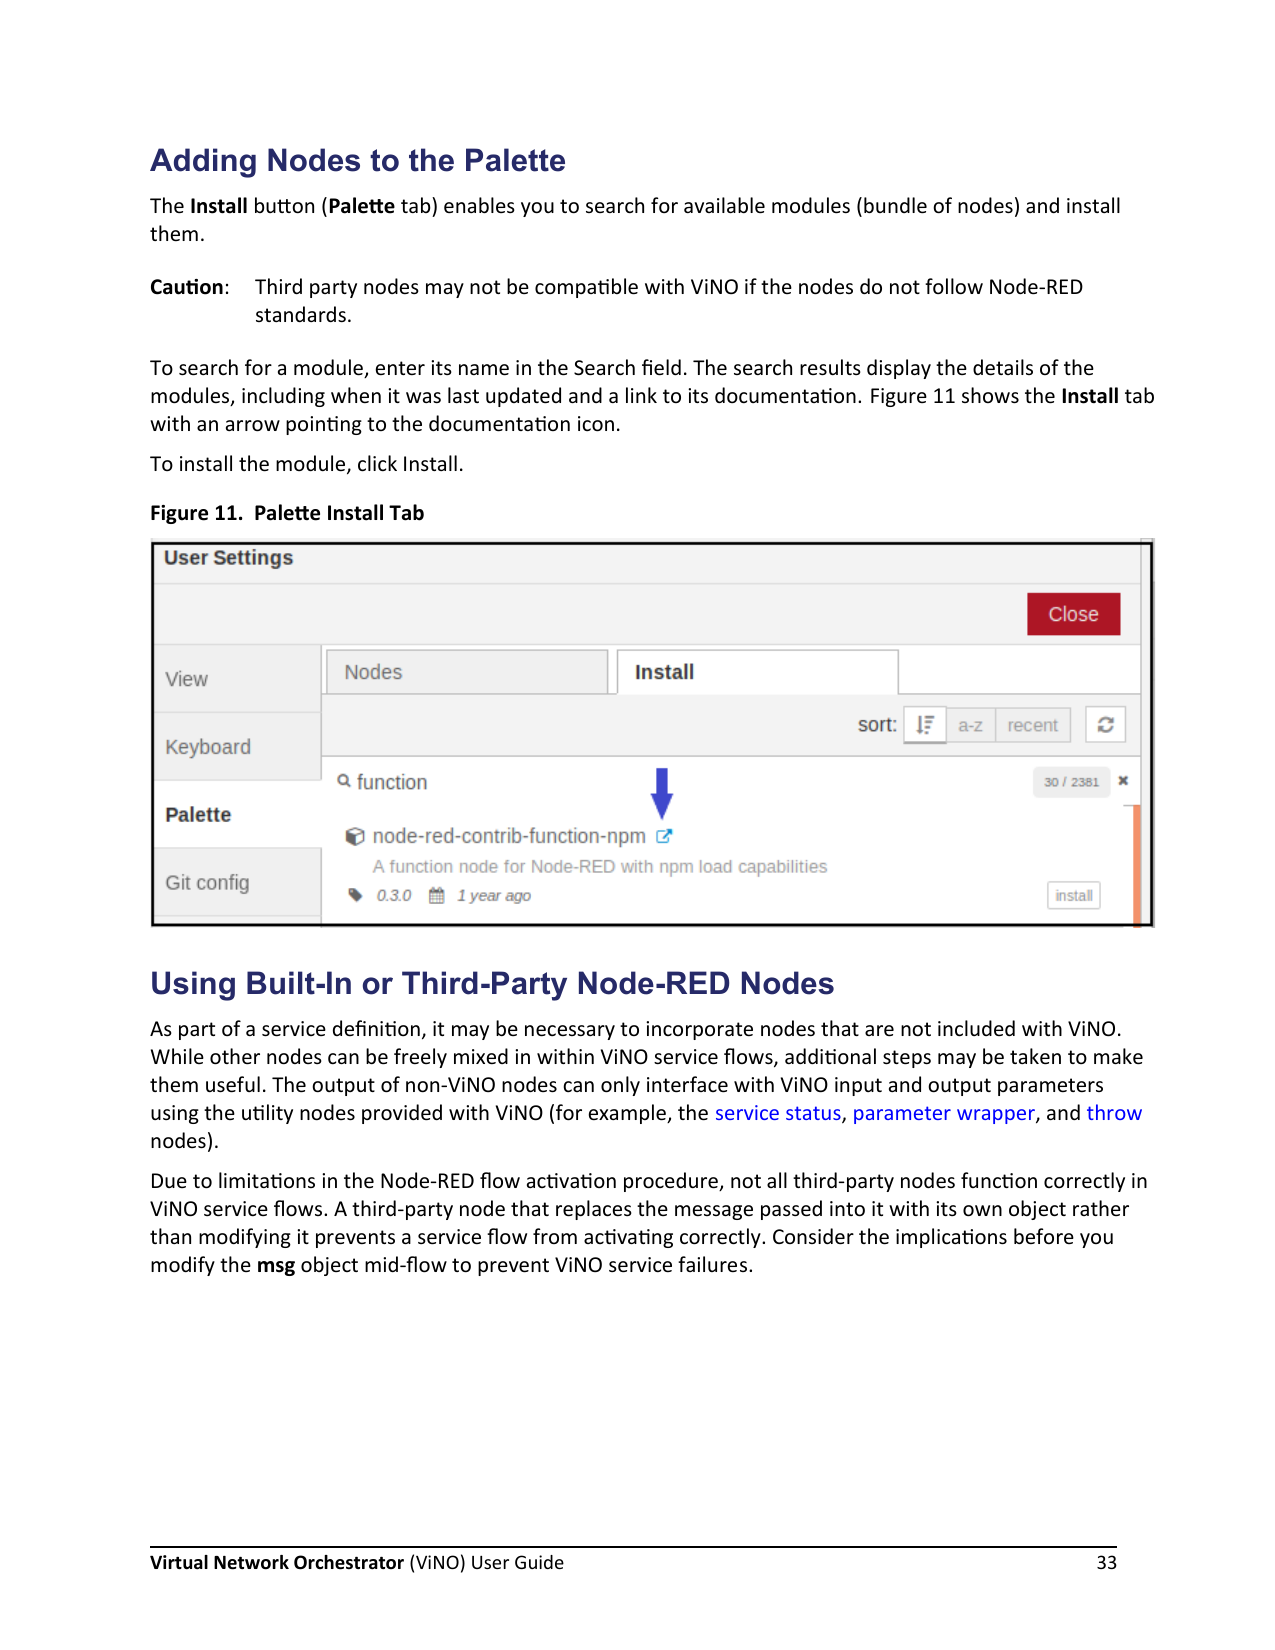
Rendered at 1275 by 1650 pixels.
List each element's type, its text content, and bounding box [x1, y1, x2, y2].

text To install the module, click Install. [150, 449, 1155, 478]
subtitle Using Built-In or Third-Party Node-RED Nodes [150, 965, 1155, 1001]
text As part of a service definition, it may be necessary to incorporate nodes that are not included with ViNO. While other nodes can be freely mixed in within ViNO service flows, additional steps may be taken to make them useful. The output of non-ViNO nodes can only interface with ViNO input and output parameters using the utility nodes provided with ViNO (for example, the service status, parameter wrapper, and throw nodes). [150, 1014, 1155, 1154]
subtitle Adding Nodes to the Palette [150, 142, 1155, 178]
text Figure 11. Palette Install Tab [150, 498, 1155, 526]
picture [150, 538, 1155, 928]
text The Install button (Palette tab) enables you to search for available modules (bundle of nodes) and install them. [150, 191, 1155, 247]
text Caution: Third party nodes may not be compatible with ViNO if the nodes do not follow Node-RED standards. [150, 272, 1155, 328]
text Due to limitations in the Node-RED flow activation procedure, not all third-party nodes function correctly in ViNO service flows. A third-party node that replaces the message passed into it with its own object rather than modifying it prevents a service flow from activating correctly. Consider the implications before you modify the msg object mid-flow to prevent ViNO service failures. [150, 1166, 1155, 1278]
text To search for a module, enter its name in the Search field. The search results display the details of the modules, including when it was last updated and a link to its documentation. Figure 11 shows the Install tab with an arrow pointing to the documentation icon. [150, 353, 1155, 437]
